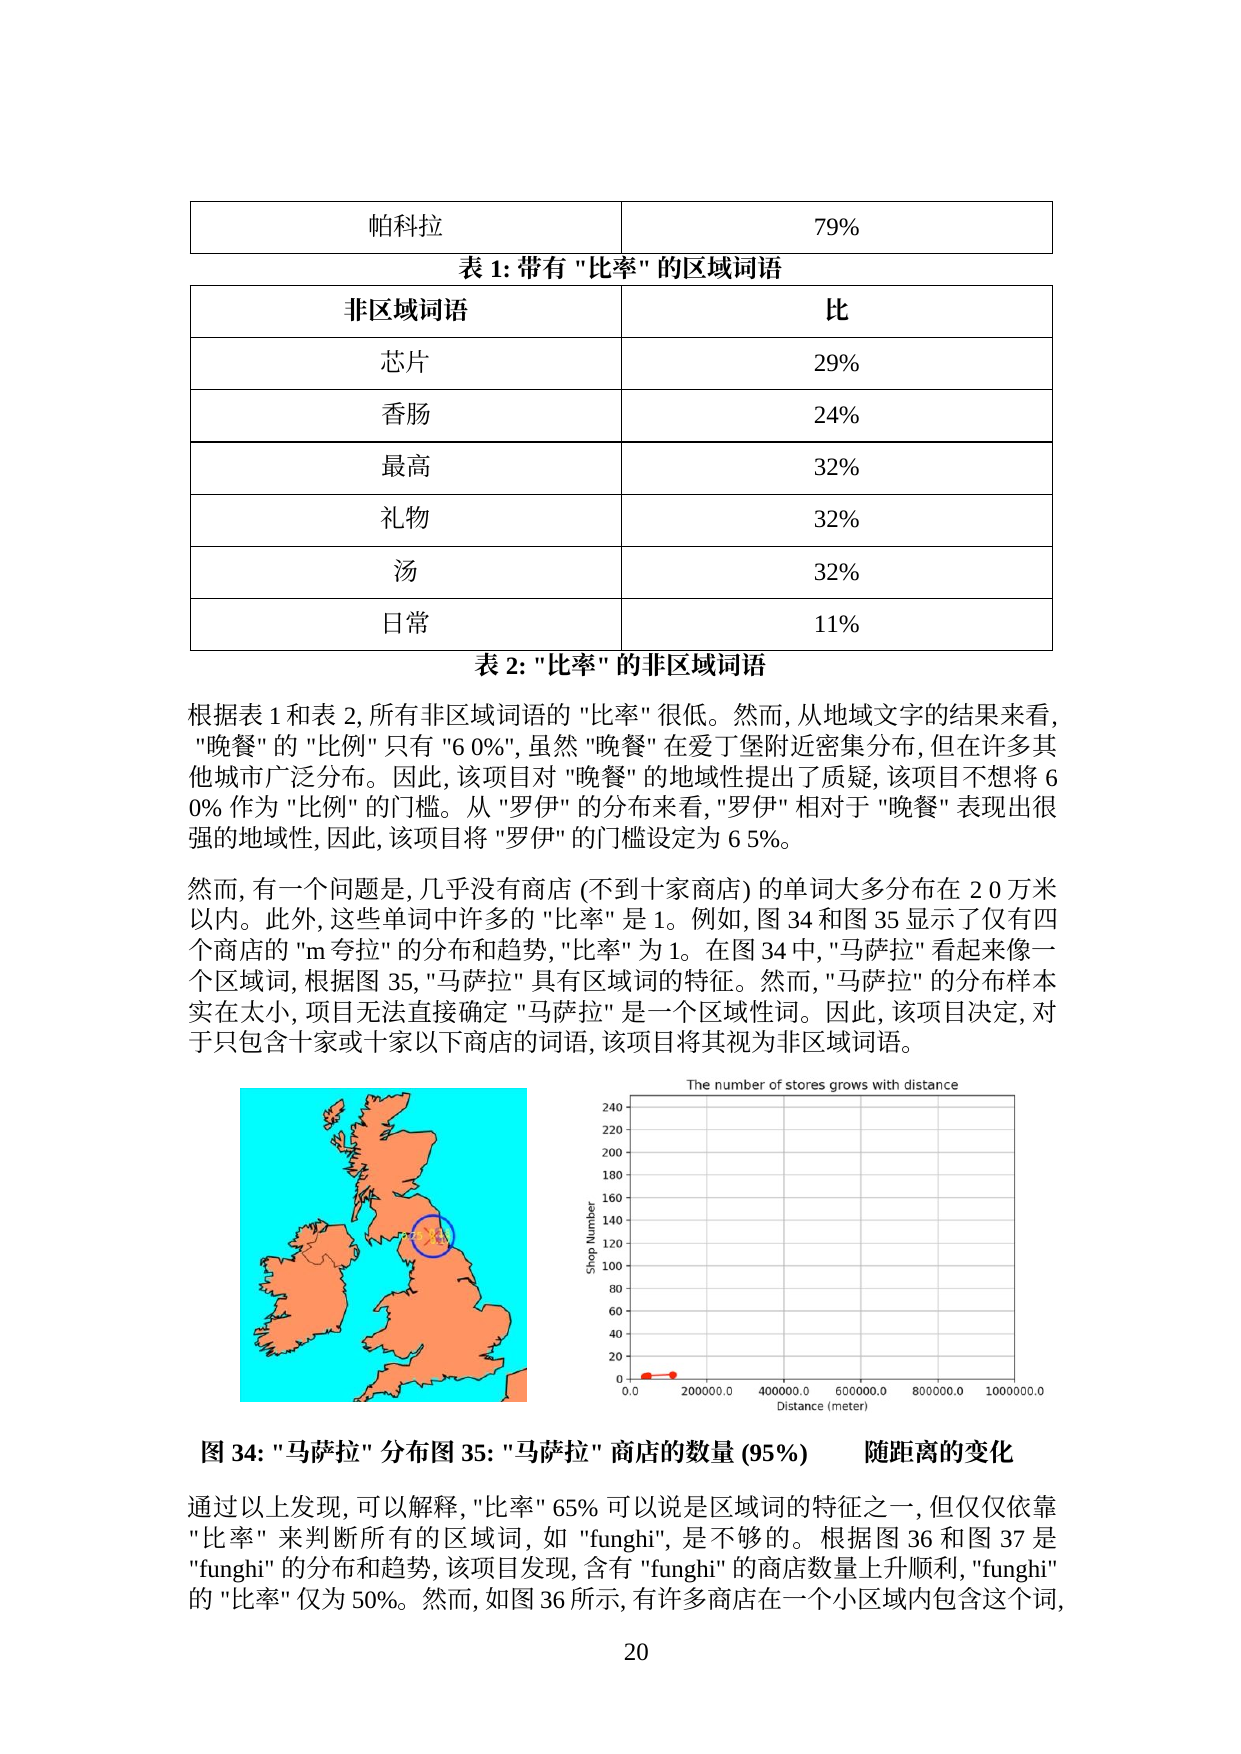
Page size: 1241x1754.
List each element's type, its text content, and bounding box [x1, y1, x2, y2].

subtitle 表 2: "比率" 的非区域词语 [191, 651, 1050, 679]
table_header 比 [622, 286, 1052, 337]
subtitle 图 34: "马萨拉" 分布图 35: "马萨拉" 商店的数量 (95%) 随距离的变化 [200, 1438, 1058, 1467]
table_cell 香肠 [191, 390, 621, 441]
table_cell 32% [622, 547, 1052, 598]
table_cell 礼物 [191, 495, 621, 546]
table_header 非区域词语 [191, 286, 621, 337]
table_cell 32% [622, 443, 1052, 493]
picture [240, 1088, 527, 1402]
table_cell 最高 [191, 443, 621, 493]
table_cell 11% [622, 599, 1052, 650]
table_cell 汤 [191, 547, 621, 598]
subtitle 表 1: 带有 "比率" 的区域词语 [191, 254, 1050, 283]
table_cell 24% [622, 390, 1052, 441]
table_cell 帕科拉 [191, 202, 621, 253]
table_cell 芯片 [191, 338, 621, 389]
table_cell 79% [622, 202, 1052, 253]
table_cell 32% [622, 495, 1052, 546]
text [188, 1493, 1058, 1614]
table_cell 日常 [191, 599, 621, 650]
table_cell 29% [622, 338, 1052, 389]
text 根据表1和表 2, 所有非区域词语的 "比率" 很低。然而, 从地域文字的结果来看, "晚餐" 的 "比例" 只有 "6 0%", 虽然 "晚餐" 在爱丁堡附近密集分布, 但在许多其他城市广泛分布。因此, 该项目对 "晚餐" 的地域性提出了质疑, 该项目不想将 6 0% 作为 "比例" 的门槛。从 "罗伊" 的分布来看, "罗伊" 相对于 "晚餐" 表现出很强的地域性, 因此, 该项目将 "罗伊" 的门槛设定为 6 5%。 [188, 701, 1058, 853]
text 然而, 有一个问题是, 几乎没有商店 (不到十家商店) 的单词大多分布在 2 0万米以内。此外, 这些单词中许多的 "比率" 是1。例如, 图34和图35显示了仅有四个商店的 "m夸拉" 的分布和趋势, "比率" 为1。在图34中, "马萨拉" 看起来像一个区域词, 根据图 35, "马萨拉" 具有区域词的特征。然而, "马萨拉" 的分布样本实在太小, 项目无法直接确定 "马萨拉" 是一个区域性词。因此, 该项目决定, 对于只包含十家或十家以下商店的词语, 该项目将其视为非区域词语。 [188, 875, 1058, 1057]
picture [583, 1077, 1047, 1414]
